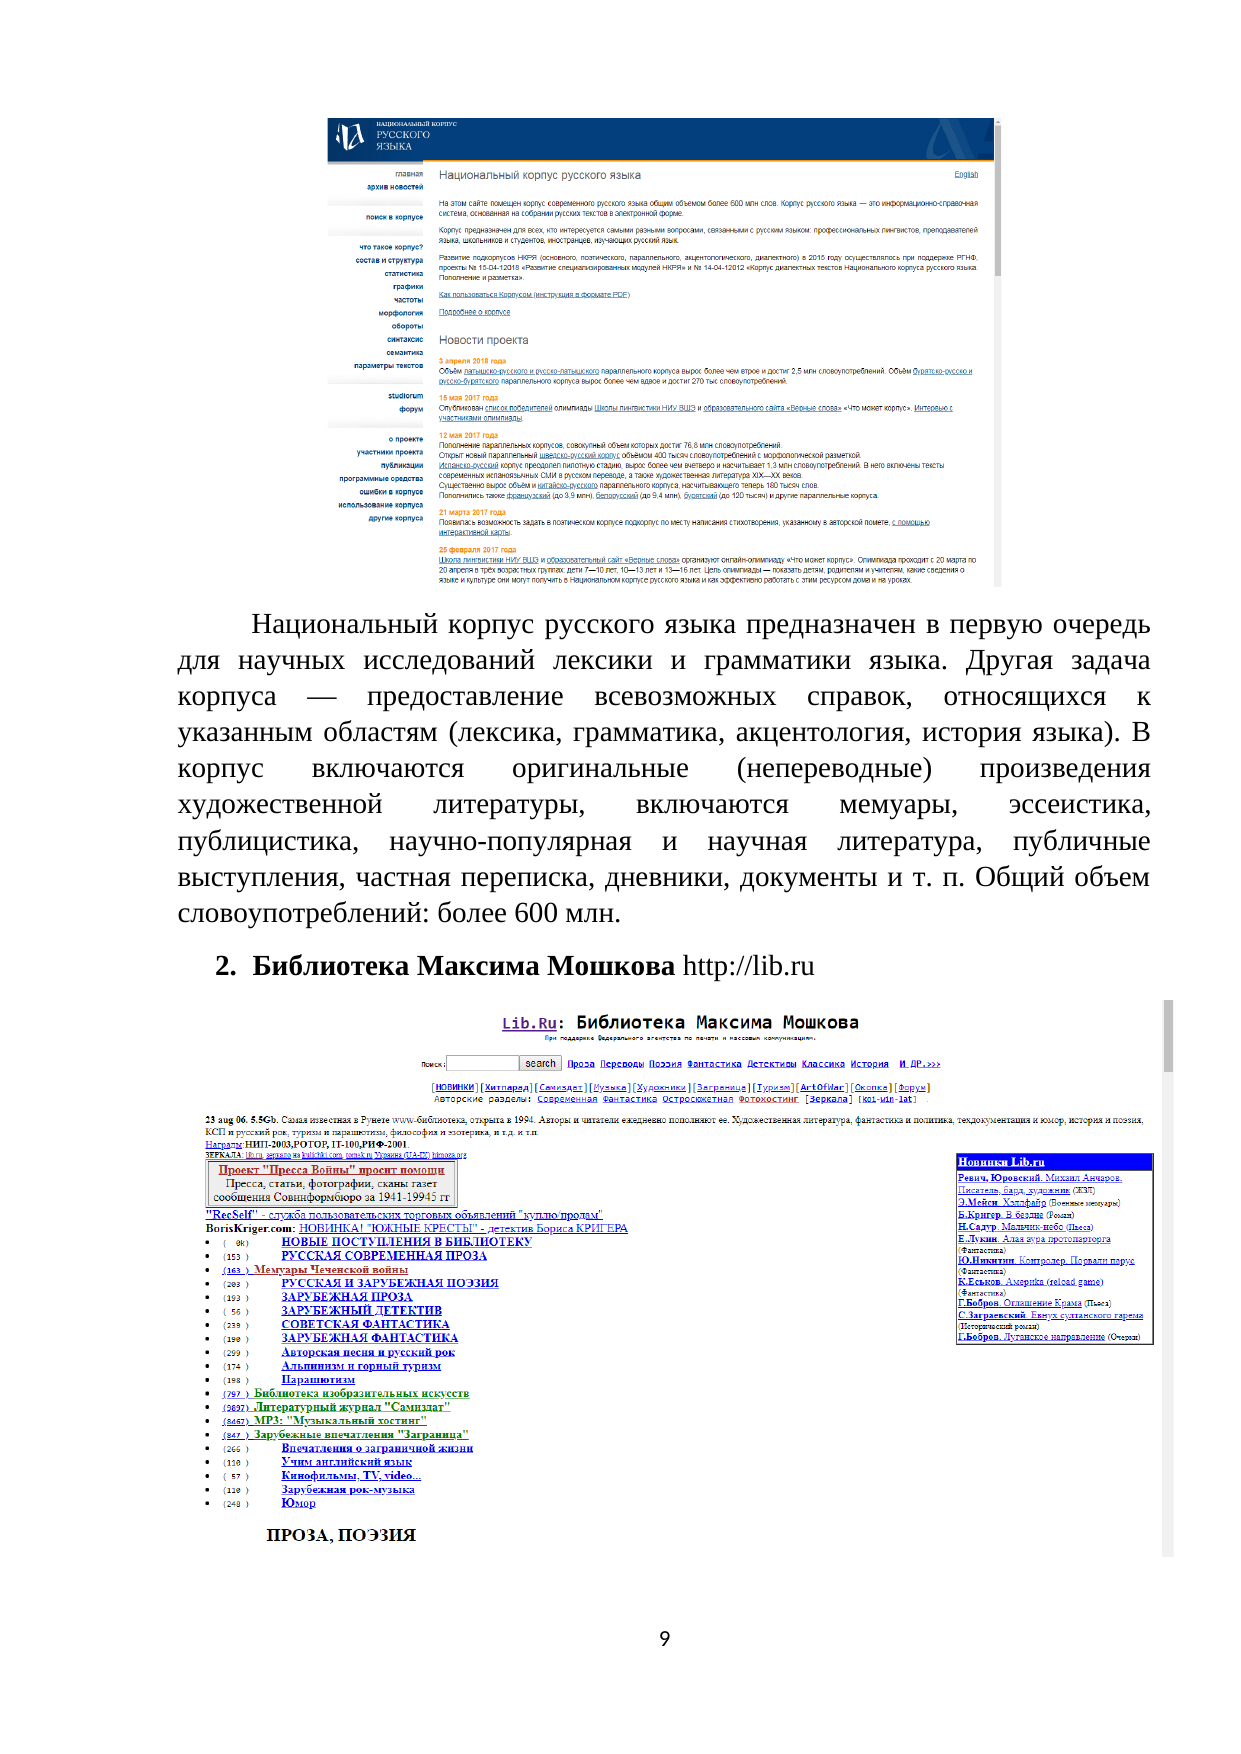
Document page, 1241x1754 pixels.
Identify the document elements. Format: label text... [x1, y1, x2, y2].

list Библиотека Максима Мошкова http://lib.ru [215, 948, 1152, 981]
picture [199, 1000, 1174, 1557]
picture [327, 118, 1002, 587]
text Национальный корпус русского языка предназначен в первую очередь для научных исследований лексики и грамматики языка. Другая задача корпуса — предоставление всевозможных справок, относящихся к указанным областям (лексика, грамматика, акцентология, история языка). В корпус включаются оригинальные (непереводные) произведения художественной литературы, включаются мемуары, эссеистика, публицистика, научно-популярная и научная литература, публичные выступления, частная переписка, дневники, документы и т. п. Общий объем словоупотреблений: более 600 млн. [177, 606, 1152, 928]
